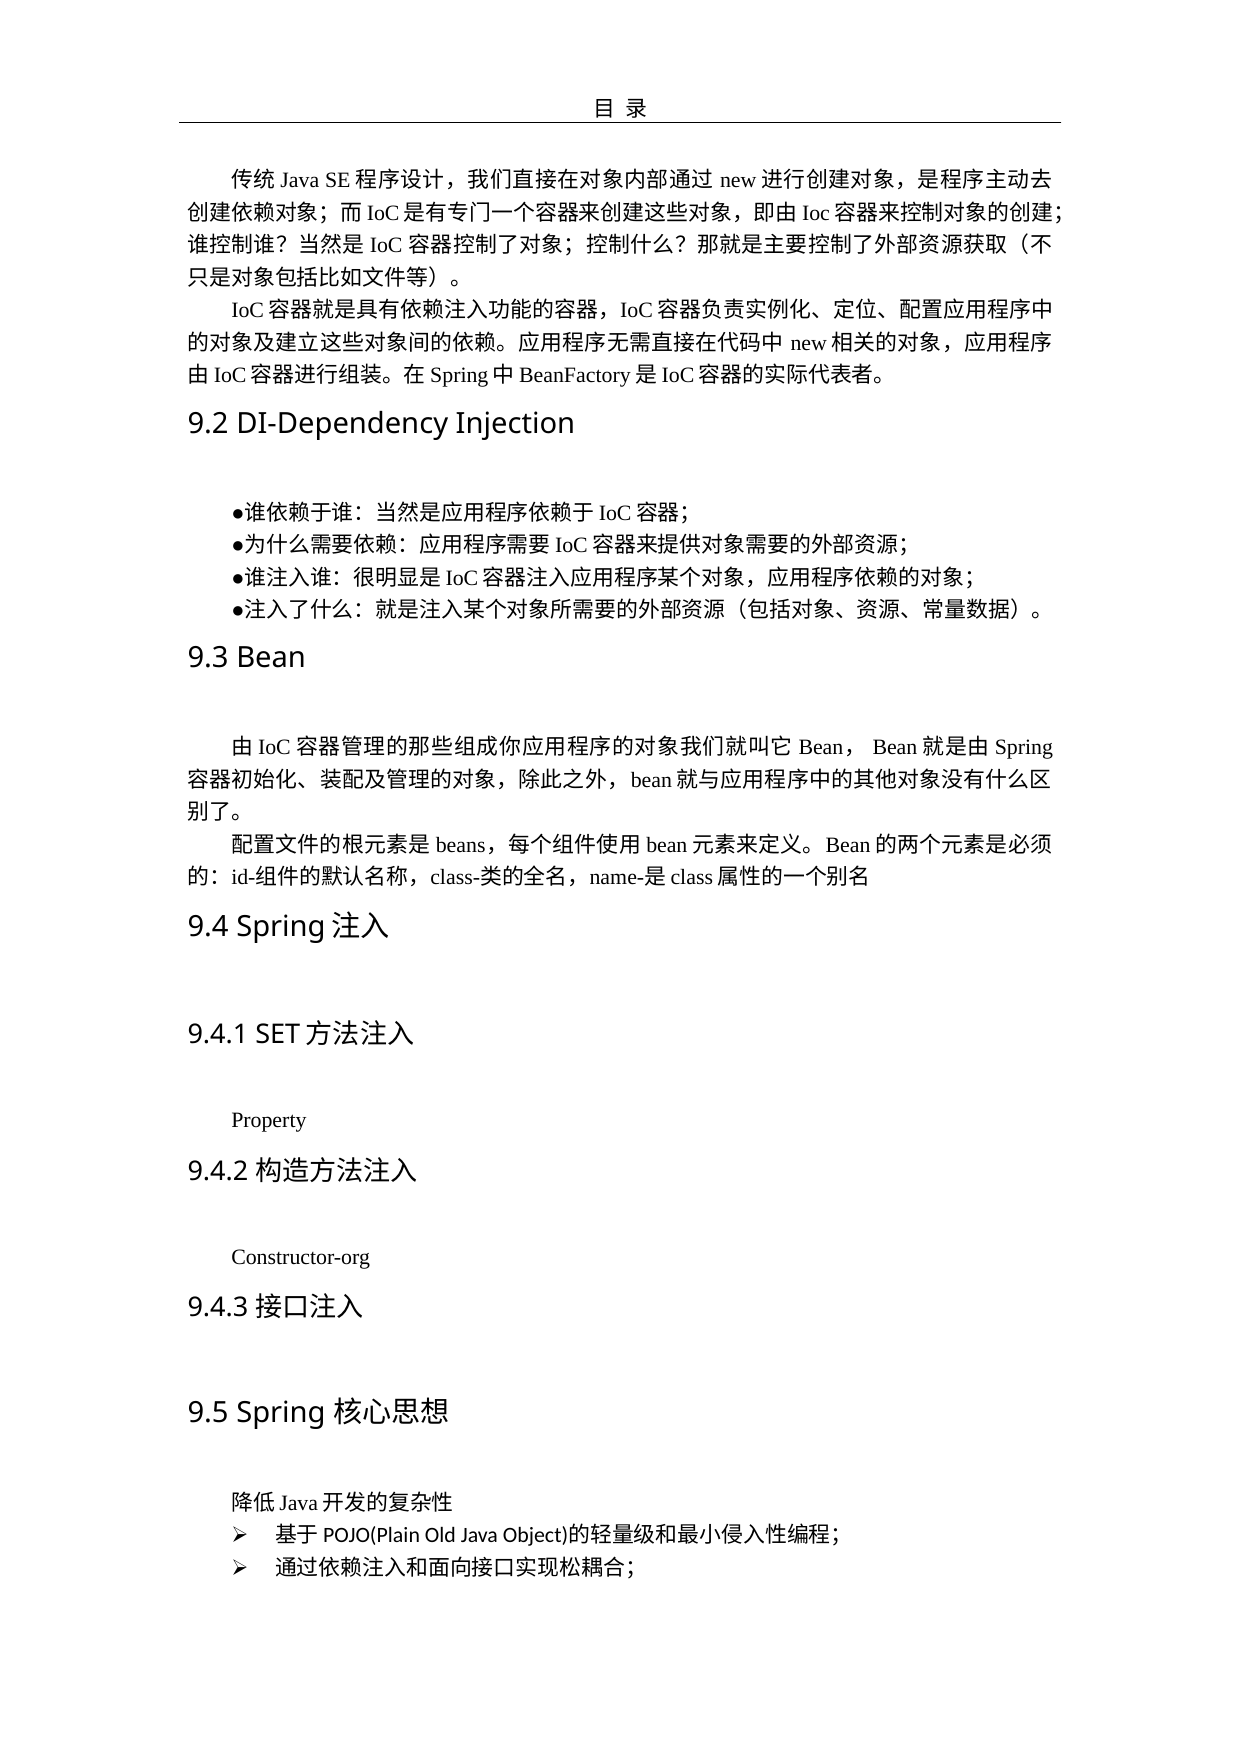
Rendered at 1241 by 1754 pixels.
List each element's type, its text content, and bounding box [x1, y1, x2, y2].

text IoC容器就是具有依赖注入功能的容器，IoC容器负责实例化、定位、配置应用程序中的对象及建立这些对象间的依赖。应用程序无需直接在代码中new相关的对象，应用程序由IoC容器进行组装。在Spring中BeanFactory是IoC容器的实际代表者。 [187, 292, 1053, 389]
text ●注入了什么：就是注入某个对象所需要的外部资源（包括对象、资源、常量数据）。 [187, 592, 1053, 624]
subtitle Spring 核心思想 [187, 1377, 1053, 1442]
subtitle SET方法注入 [187, 999, 1053, 1064]
text Constructor-org [187, 1240, 1053, 1272]
subtitle DI-Dependency Injection [187, 389, 1053, 454]
text 降低Java开发的复杂性 [187, 1484, 1053, 1517]
subtitle Spring注入 [187, 891, 1053, 956]
text ●谁注入谁：很明显是IoC容器注入应用程序某个对象，应用程序依赖的对象； [187, 559, 1053, 592]
list 通过依赖注入和面向接口实现松耦合； [231, 1549, 1053, 1582]
text ●为什么需要依赖：应用程序需要IoC容器来提供对象需要的外部资源； [187, 527, 1053, 559]
text 配置文件的根元素是beans，每个组件使用bean元素来定义。Bean的两个元素是必须的：id-组件的默认名称，class-类的全名，name-是class属性的一个别名 [187, 826, 1053, 891]
text 传统Java SE程序设计，我们直接在对象内部通过new进行创建对象，是程序主动去创建依赖对象；而IoC是有专门一个容器来创建这些对象，即由Ioc容器来控制对象的创建；谁控制谁？当然是IoC 容器控制了对象；控制什么？那就是主要控制了外部资源获取（不只是对象包括比如文件等）。 [187, 162, 1053, 292]
list 基于POJO(Plain Old Java Object)的轻量级和最小侵入性编程； [231, 1517, 1053, 1549]
subtitle 构造方法注入 [187, 1136, 1053, 1201]
text 由IoC容器管理的那些组成你应用程序的对象我们就叫它Bean， Bean就是由Spring容器初始化、装配及管理的对象，除此之外，bean就与应用程序中的其他对象没有什么区别了。 [187, 729, 1053, 826]
text ●谁依赖于谁：当然是应用程序依赖于IoC容器； [187, 494, 1053, 527]
subtitle Bean [187, 624, 1053, 689]
text Property [187, 1103, 1053, 1136]
subtitle 接口注入 [187, 1272, 1053, 1337]
